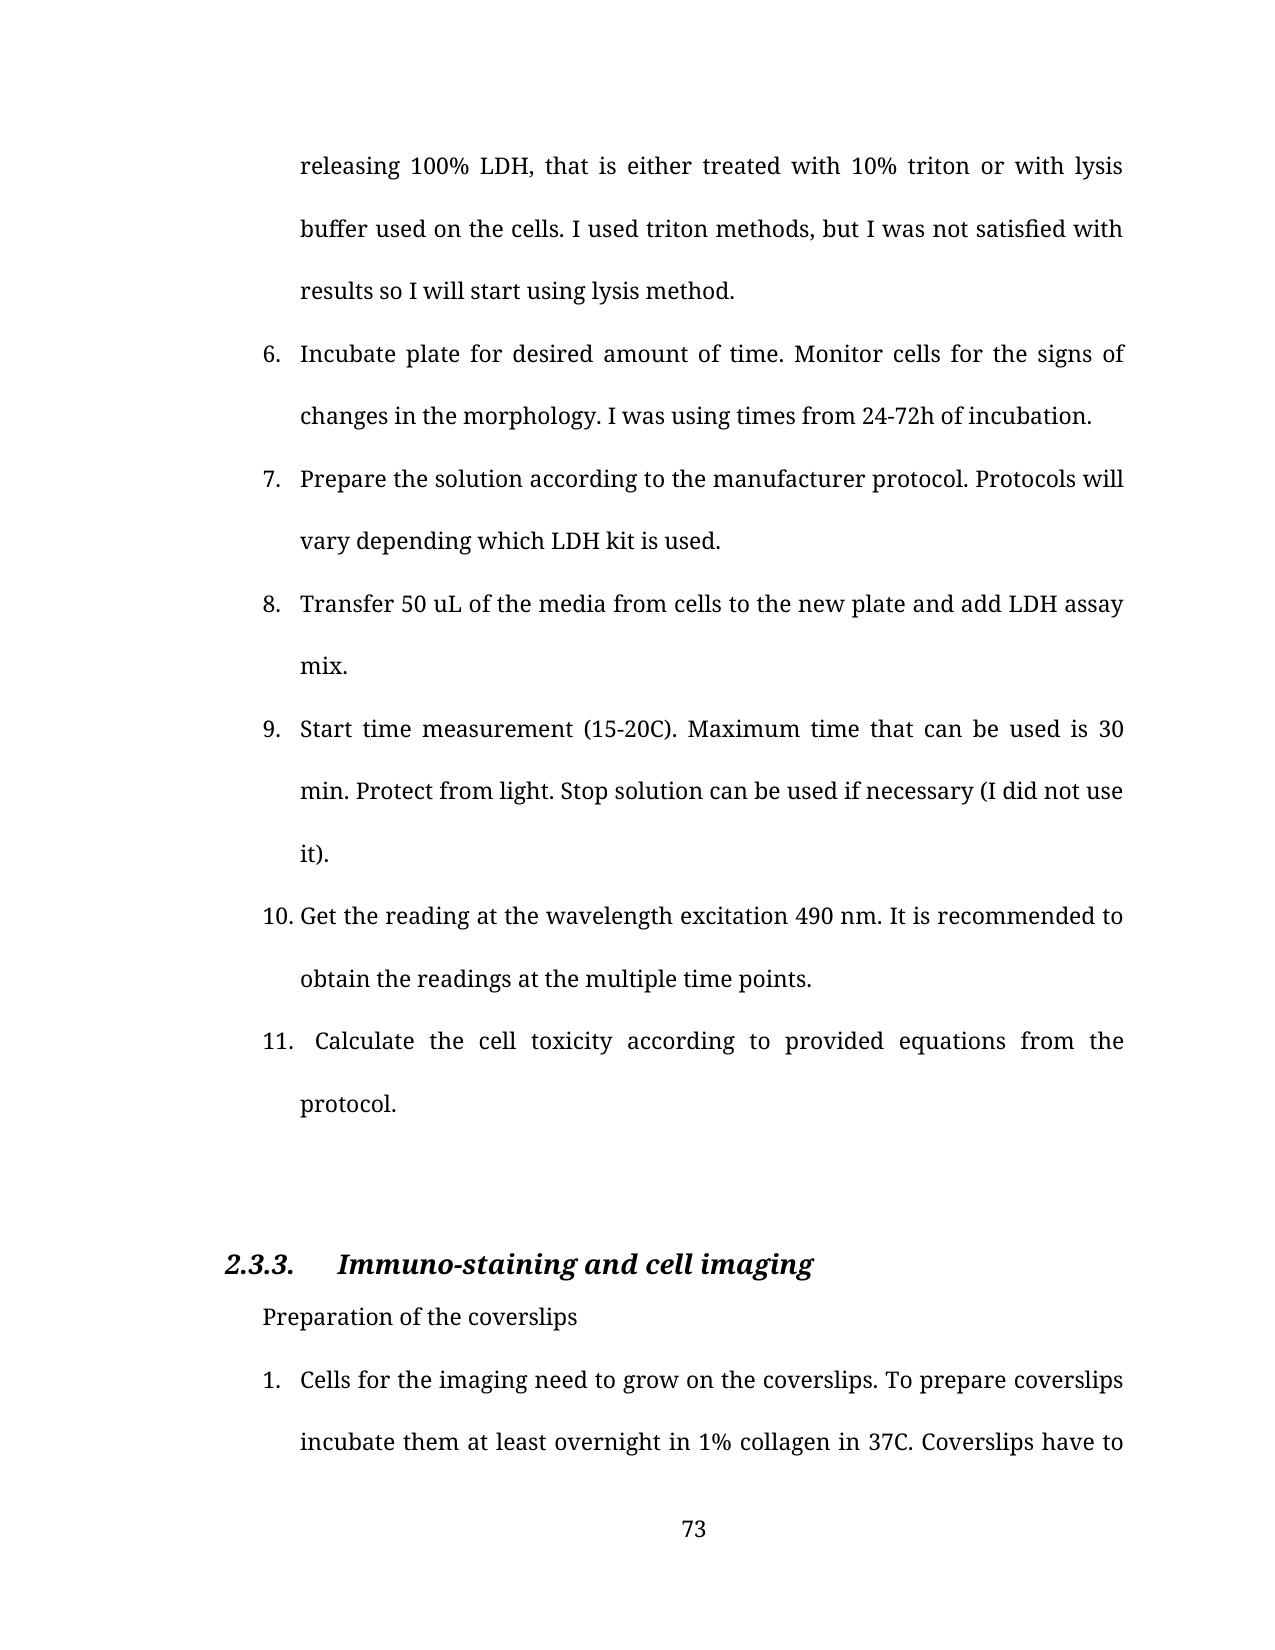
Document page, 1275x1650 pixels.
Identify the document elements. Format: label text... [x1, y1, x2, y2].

list Prepare the solution according to the manufacturer protocol. Protocols will vary depending which LDH kit is used. [262, 462, 1125, 556]
list Transfer 50 uL of the media from cells to the new plate and add LDH assay mix. [262, 587, 1125, 681]
text Preparation of the coverslips [225, 1301, 1125, 1332]
subtitle Immuno-staining and cell imaging [225, 1246, 1125, 1283]
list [262, 150, 1125, 306]
list Get the reading at the wavelength excitation 490 nm. It is recommended to obtain the readings at the multiple time points. [262, 900, 1125, 994]
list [262, 1364, 1125, 1457]
list Start time measurement (15-20C). Maximum time that can be used is 30 min. Protect from light. Stop solution can be used if necessary (I did not use it). [262, 712, 1125, 869]
list Incubate plate for desired amount of time. Monitor cells for the signs of changes in the morphology. I was using times from 24-72h of incubation. [262, 337, 1125, 431]
list Calculate the cell toxicity according to provided equations from the protocol. [262, 1025, 1125, 1119]
